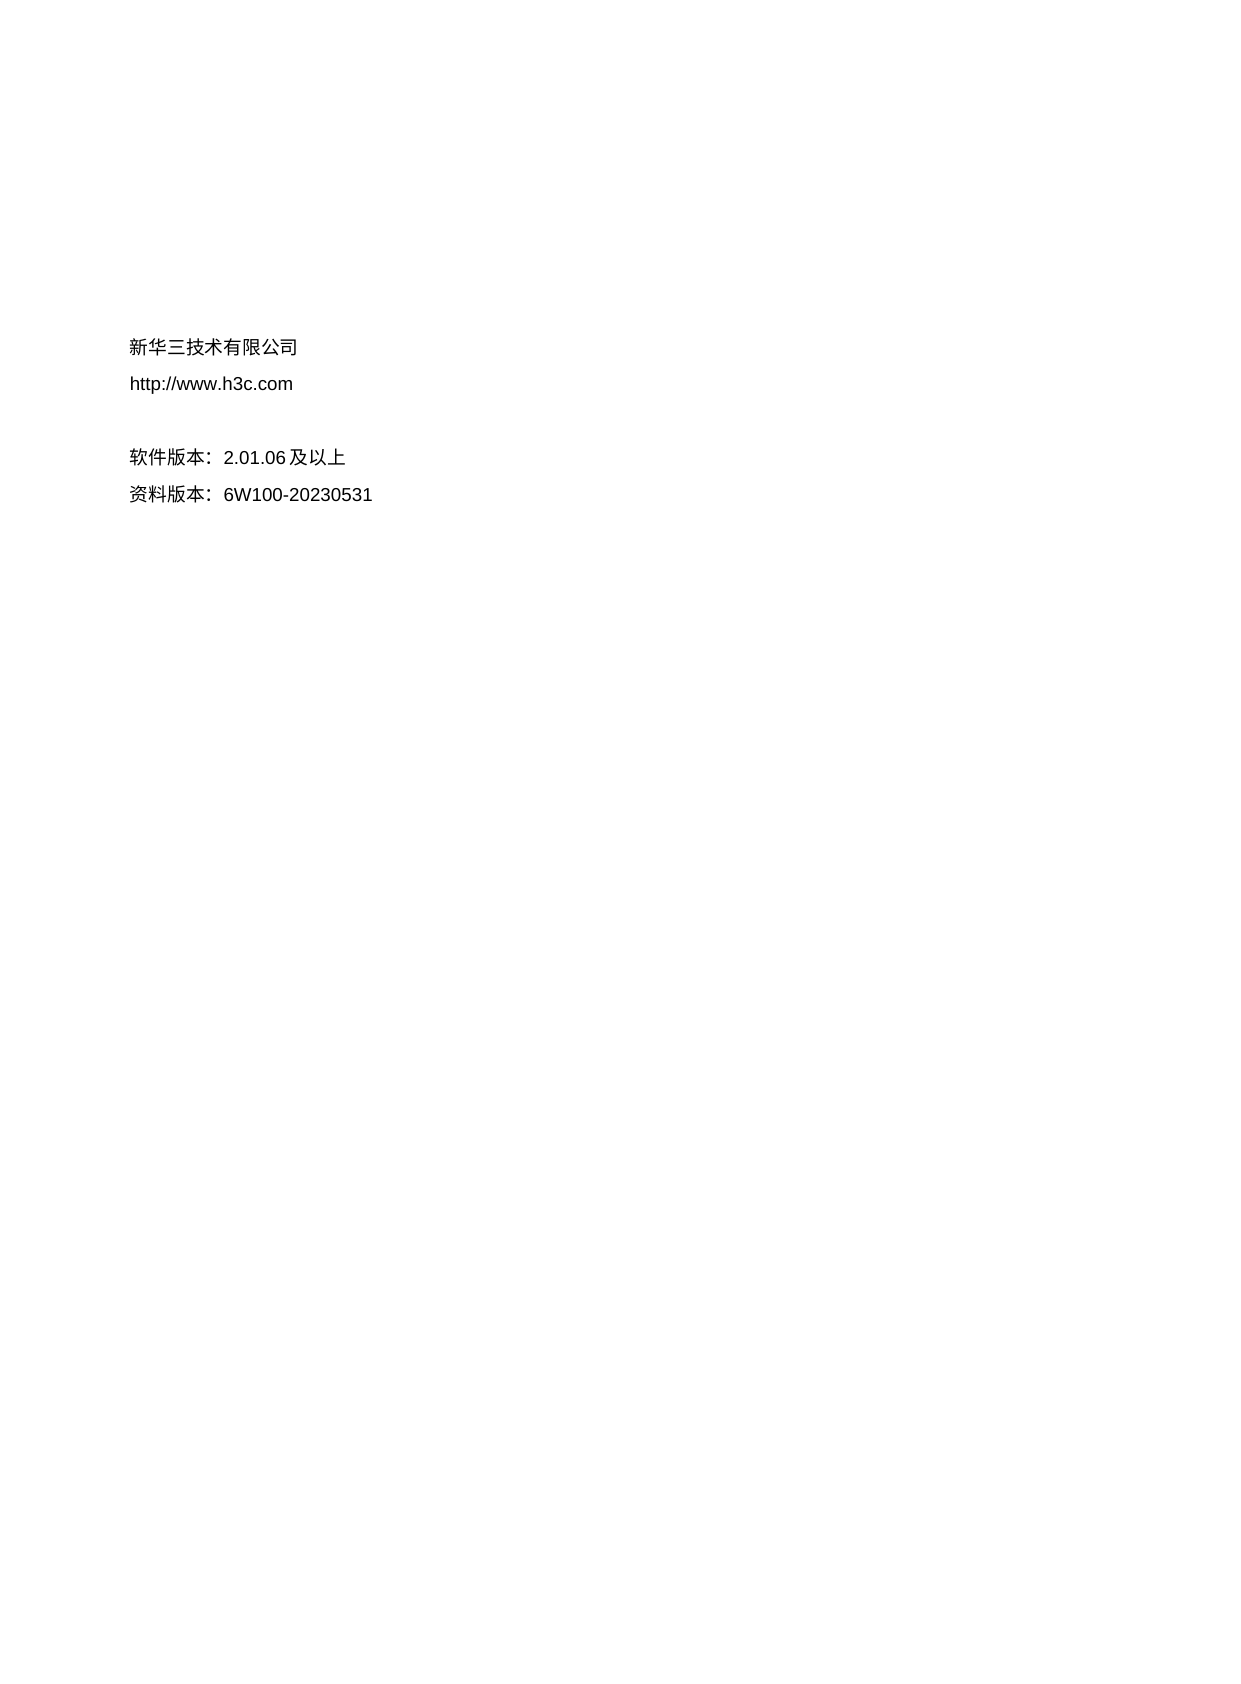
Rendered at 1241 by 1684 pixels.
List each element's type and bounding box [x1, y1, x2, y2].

table_cell [118, 143, 1122, 514]
